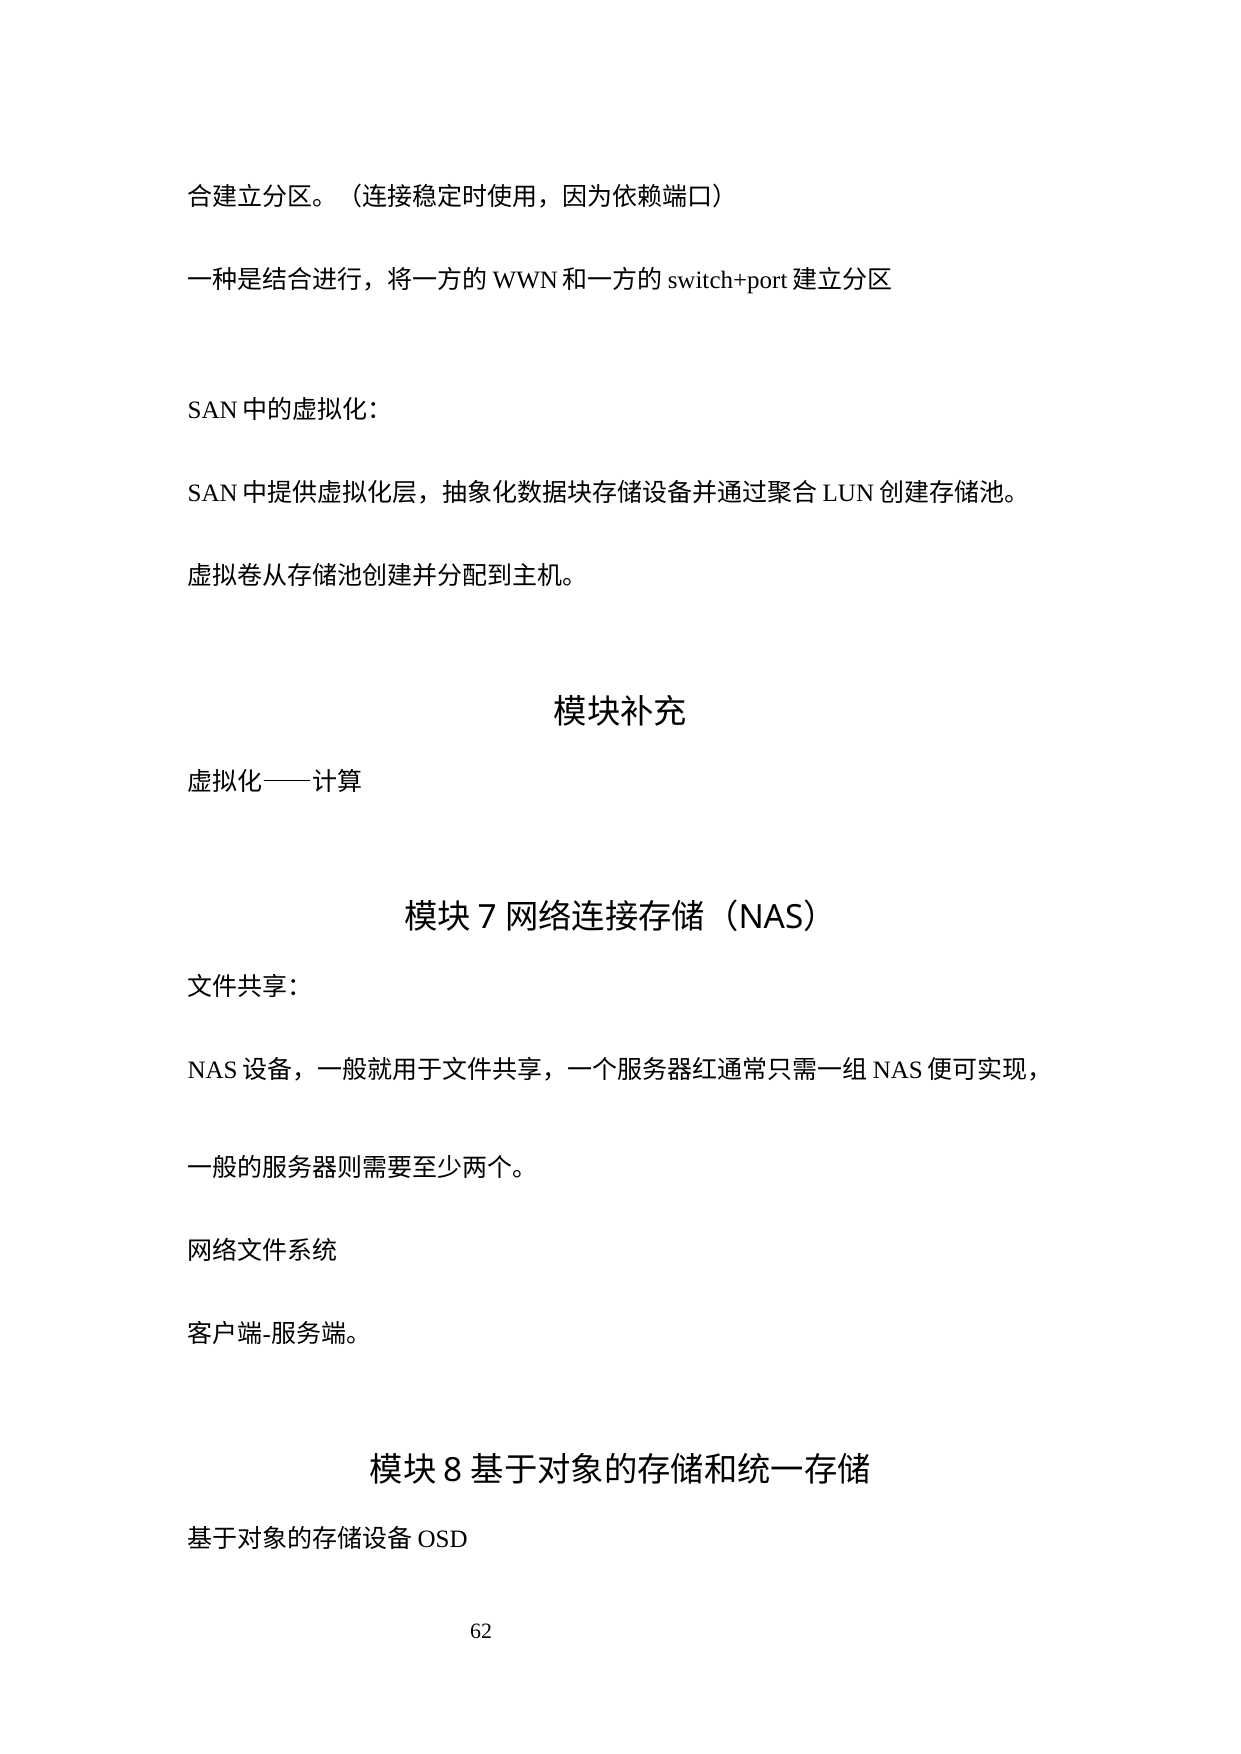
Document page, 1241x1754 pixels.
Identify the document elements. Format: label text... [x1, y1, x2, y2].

text 基于对象的存储设备OSD [187, 1504, 1053, 1569]
text NAS设备，一般就用于文件共享，一个服务器红通常只需一组NAS便可实现，一般的服务器则需要至少两个。 [187, 1035, 1053, 1198]
text SAN中提供虚拟化层，抽象化数据块存储设备并通过聚合LUN创建存储池。 [187, 458, 1053, 523]
subtitle 模块补充 [187, 677, 1053, 742]
text 文件共享： [187, 952, 1053, 1017]
text 网络文件系统 [187, 1216, 1053, 1281]
text 一种是结合进行，将一方的WWN和一方的switch+port建立分区 [187, 245, 1053, 310]
subtitle 模块7 网络连接存储（NAS） [187, 882, 1053, 947]
subtitle 模块8 基于对象的存储和统一存储 [187, 1434, 1053, 1499]
text 虚拟化——计算 [187, 747, 1053, 812]
text 虚拟卷从存储池创建并分配到主机。 [187, 541, 1053, 606]
text SAN中的虚拟化： [187, 375, 1053, 440]
text 客户端-服务端。 [187, 1299, 1053, 1364]
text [187, 162, 1053, 227]
